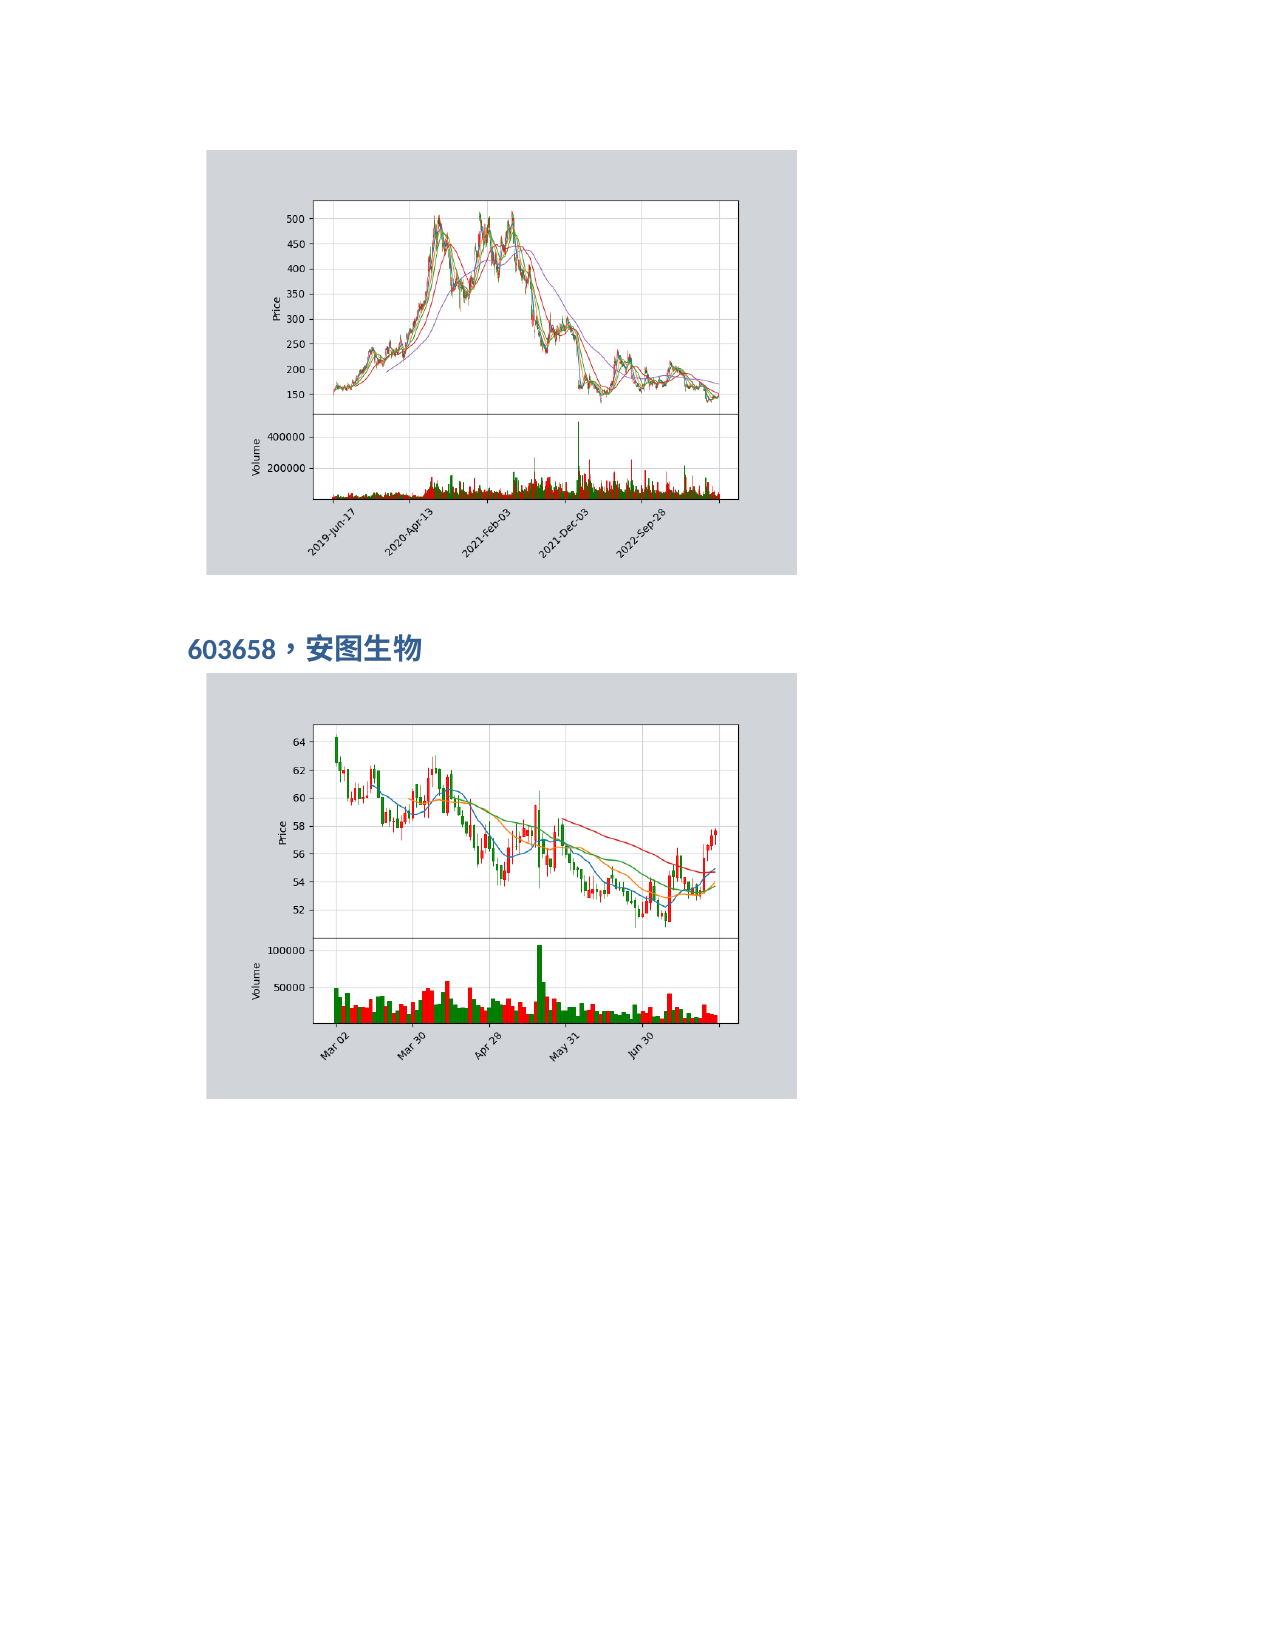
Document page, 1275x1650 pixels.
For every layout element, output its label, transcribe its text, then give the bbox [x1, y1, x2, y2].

picture [206, 673, 797, 1099]
subtitle 603658，安图生物 [187, 628, 1087, 668]
picture [206, 150, 797, 575]
